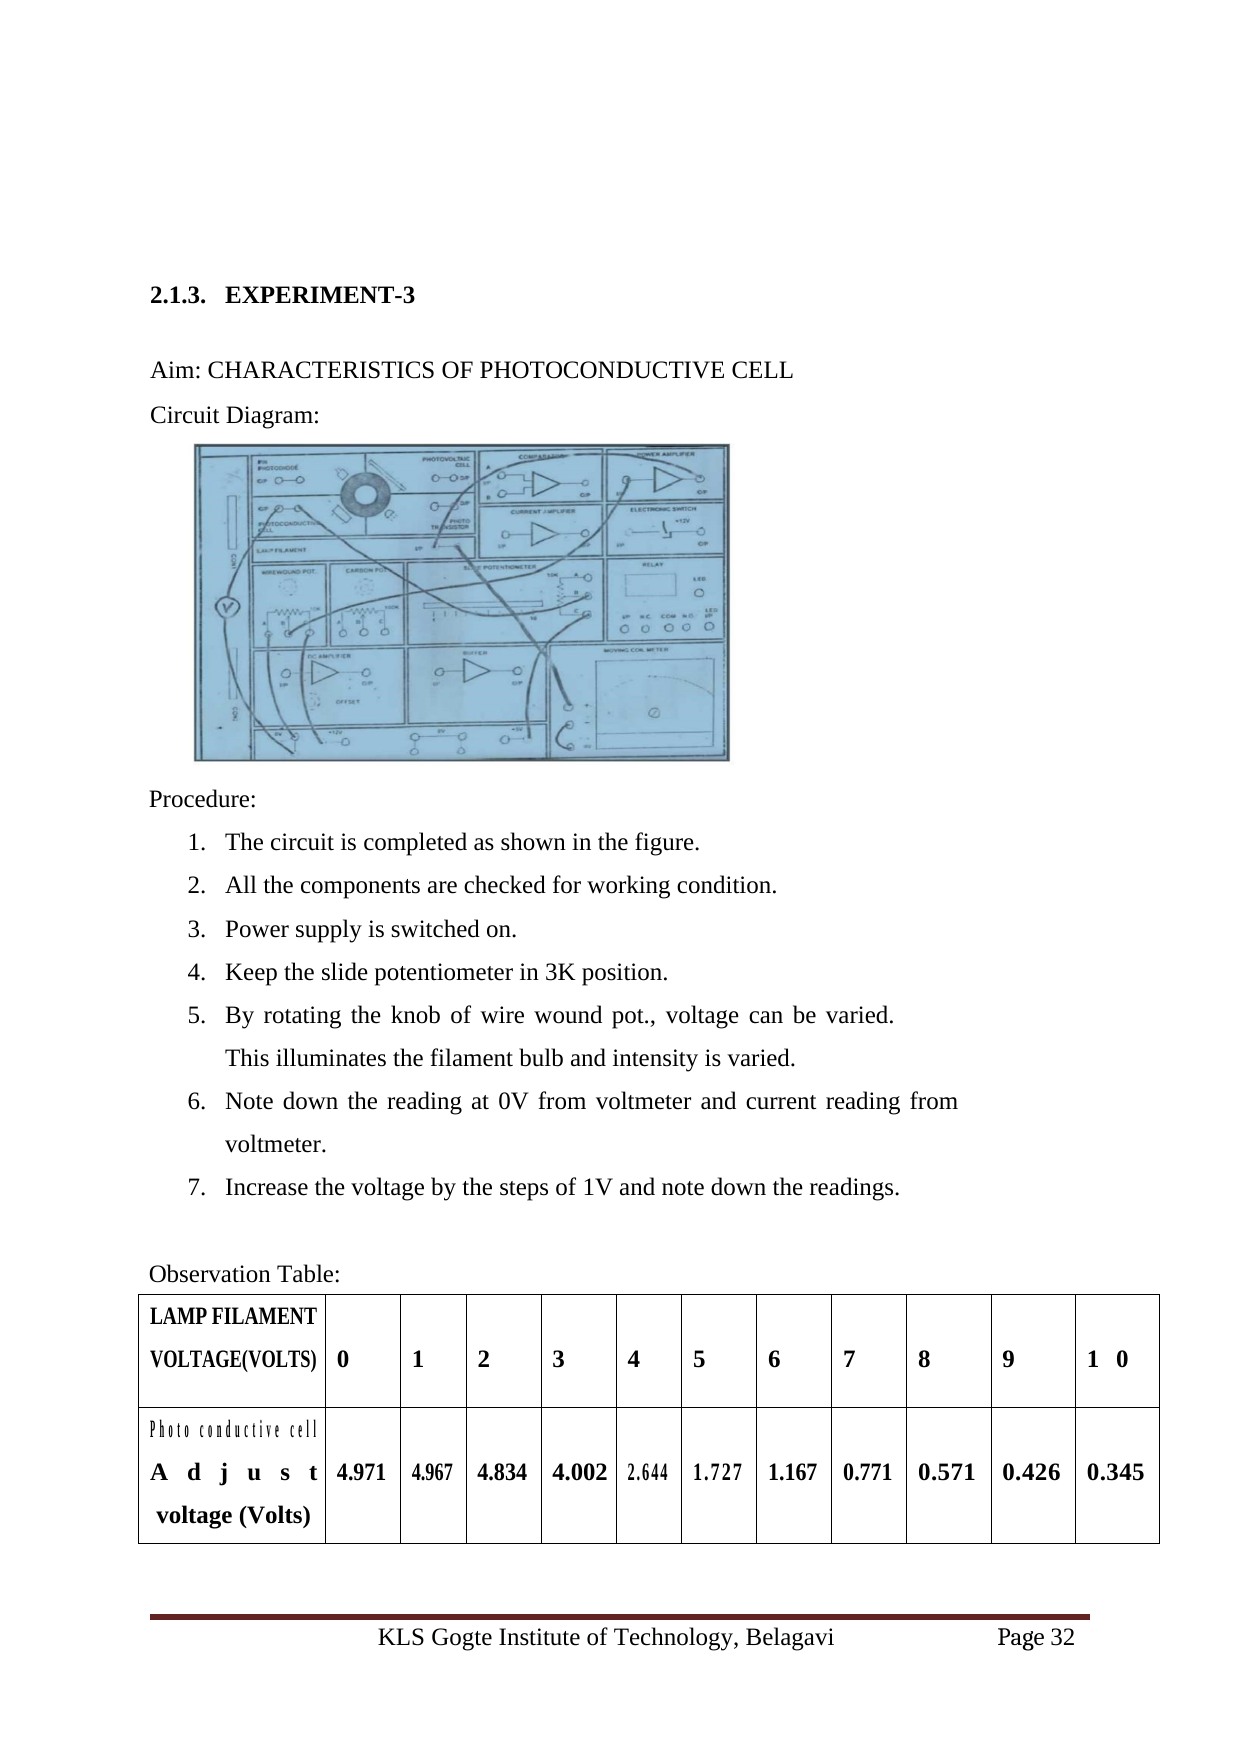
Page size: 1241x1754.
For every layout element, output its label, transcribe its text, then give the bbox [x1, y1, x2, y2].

table_header 0 [326, 1295, 400, 1407]
table_cell 0.426 [992, 1408, 1075, 1543]
text Procedure: [148, 784, 1090, 813]
picture [187, 443, 739, 770]
list EXPERIMENT-3 [150, 280, 959, 309]
text Observation Table: [148, 1259, 1090, 1288]
table_header LAMP FILAMENT VOLTAGE(VOLTS) [139, 1295, 325, 1407]
table_cell 4.834 [467, 1408, 541, 1543]
list Increase the voltage by the steps of 1V and note down the readings. [187, 1172, 959, 1201]
table_header 4 [617, 1295, 681, 1407]
table_header 6 [757, 1295, 831, 1407]
list The circuit is completed as shown in the figure. [187, 827, 959, 856]
table_header 1 [401, 1295, 466, 1407]
list Note down the reading at 0V from voltmeter and current reading from voltmeter. [187, 1086, 959, 1158]
table_header 5 [682, 1295, 756, 1407]
list Power supply is switched on. [187, 914, 959, 942]
table_cell 1.167 [757, 1408, 831, 1543]
table_cell Photo conductive cell Adjust voltage (Volts) [139, 1408, 325, 1543]
table_cell 4.002 [542, 1408, 616, 1543]
table_header 7 [832, 1295, 906, 1407]
table_header 9 [992, 1295, 1075, 1407]
text Aim: CHARACTERISTICS OF PHOTOCONDUCTIVE CELL [150, 355, 1090, 383]
list Keep the slide potentiometer in 3K position. [187, 957, 959, 986]
list All the components are checked for working condition. [187, 871, 959, 899]
table_header 3 [542, 1295, 616, 1407]
table_header 8 [907, 1295, 991, 1407]
table_header 2 [467, 1295, 541, 1407]
table_cell 1.727 [682, 1408, 756, 1543]
table_header 10 [1076, 1295, 1159, 1407]
list By rotating the knob of wire wound pot., voltage can be varied. This illuminates the filament bulb and intensity is varied. [187, 1000, 896, 1072]
table_cell 4.967 [401, 1408, 466, 1543]
table_cell 4.971 [326, 1408, 400, 1543]
table_cell 0.571 [907, 1408, 991, 1543]
text Circuit Diagram: [150, 400, 1090, 429]
table_cell 0.345 [1076, 1408, 1159, 1543]
table_cell 0.771 [832, 1408, 906, 1543]
table_cell 2.644 [617, 1408, 681, 1543]
